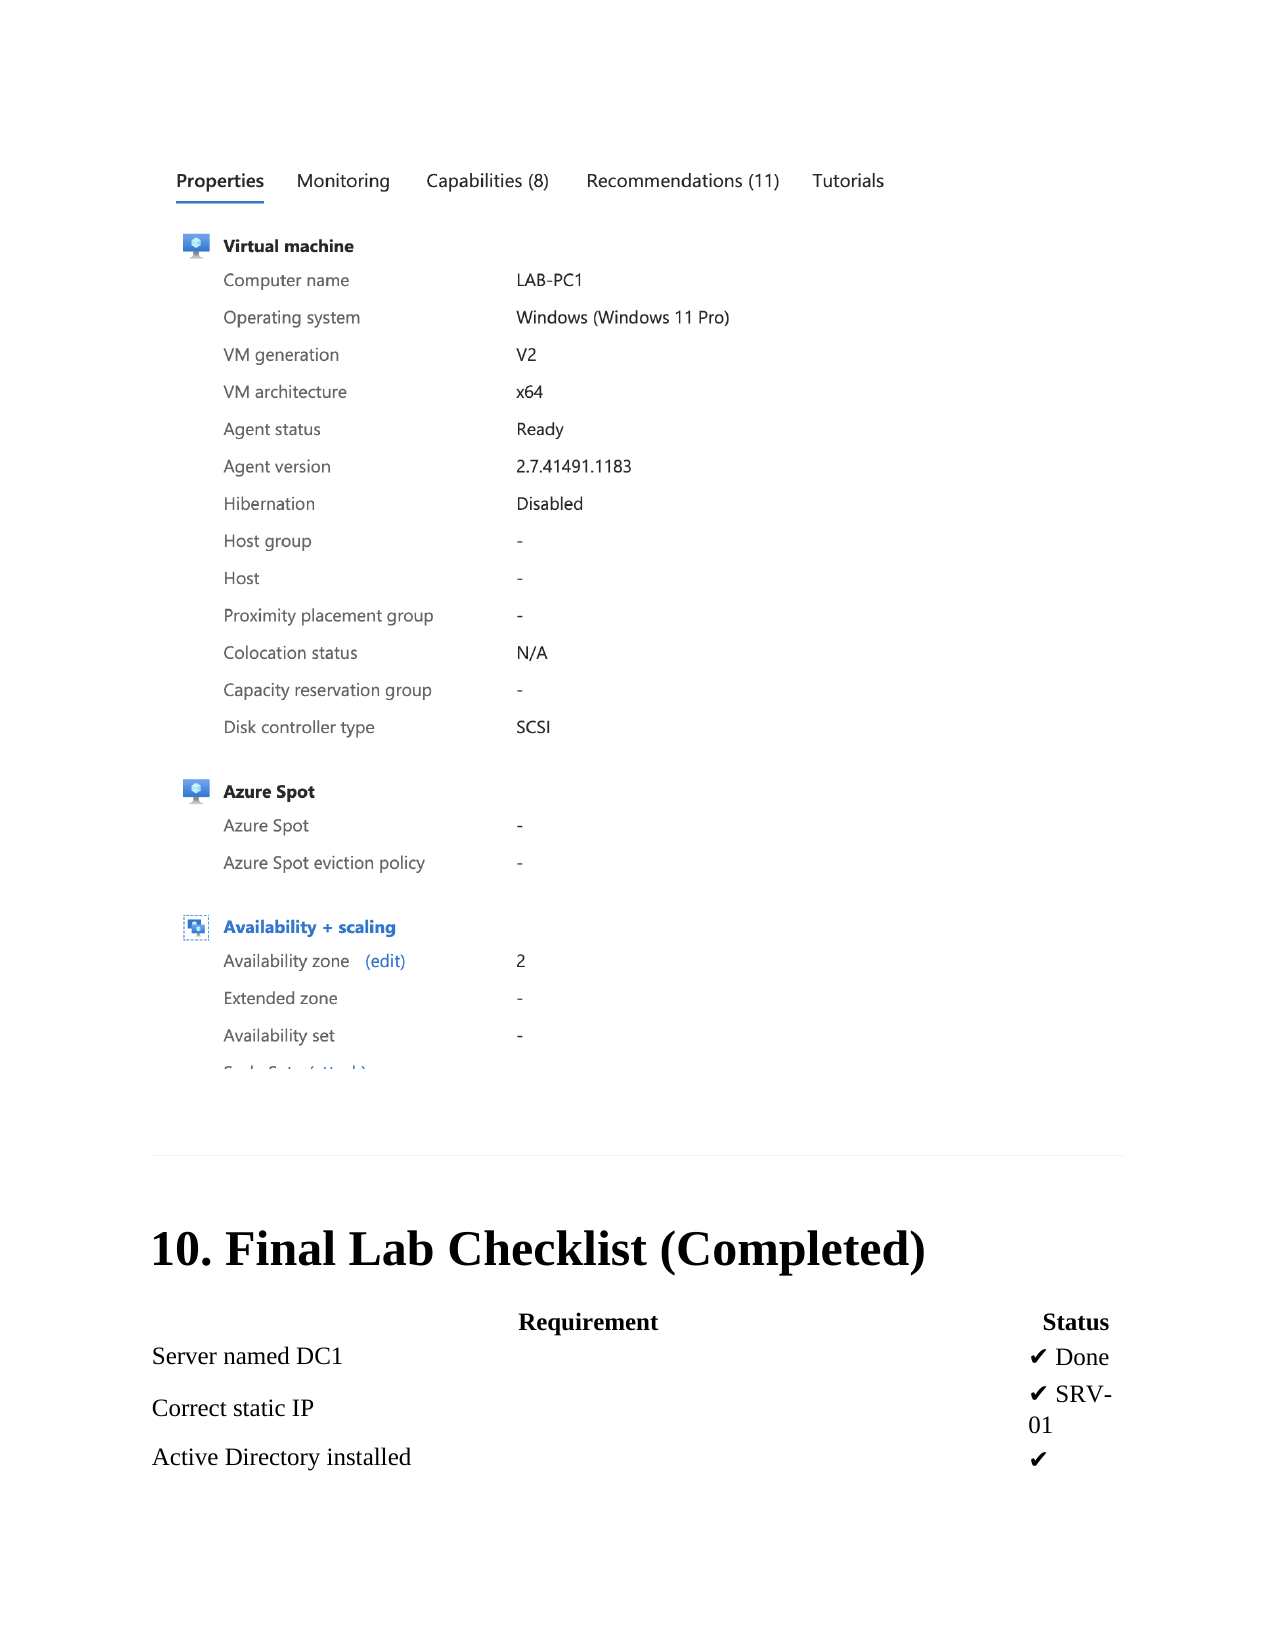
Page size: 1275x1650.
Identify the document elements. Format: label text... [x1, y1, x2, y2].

table_header Requirement [150, 1305, 1026, 1337]
table_cell Server named DC1 [150, 1337, 1026, 1374]
text 10. Final Lab Checklist (Completed) [150, 1218, 1125, 1276]
table_cell ✔ ADDS-03 [1026, 1440, 1125, 1477]
picture [150, 150, 1125, 1069]
table_cell Correct static IP [150, 1374, 1026, 1440]
table_header Status [1026, 1305, 1125, 1337]
table_cell Active Directory installed [150, 1440, 1026, 1477]
table_cell ✔ Done [1026, 1337, 1125, 1374]
table_cell ✔ SRV-01 [1026, 1374, 1125, 1440]
